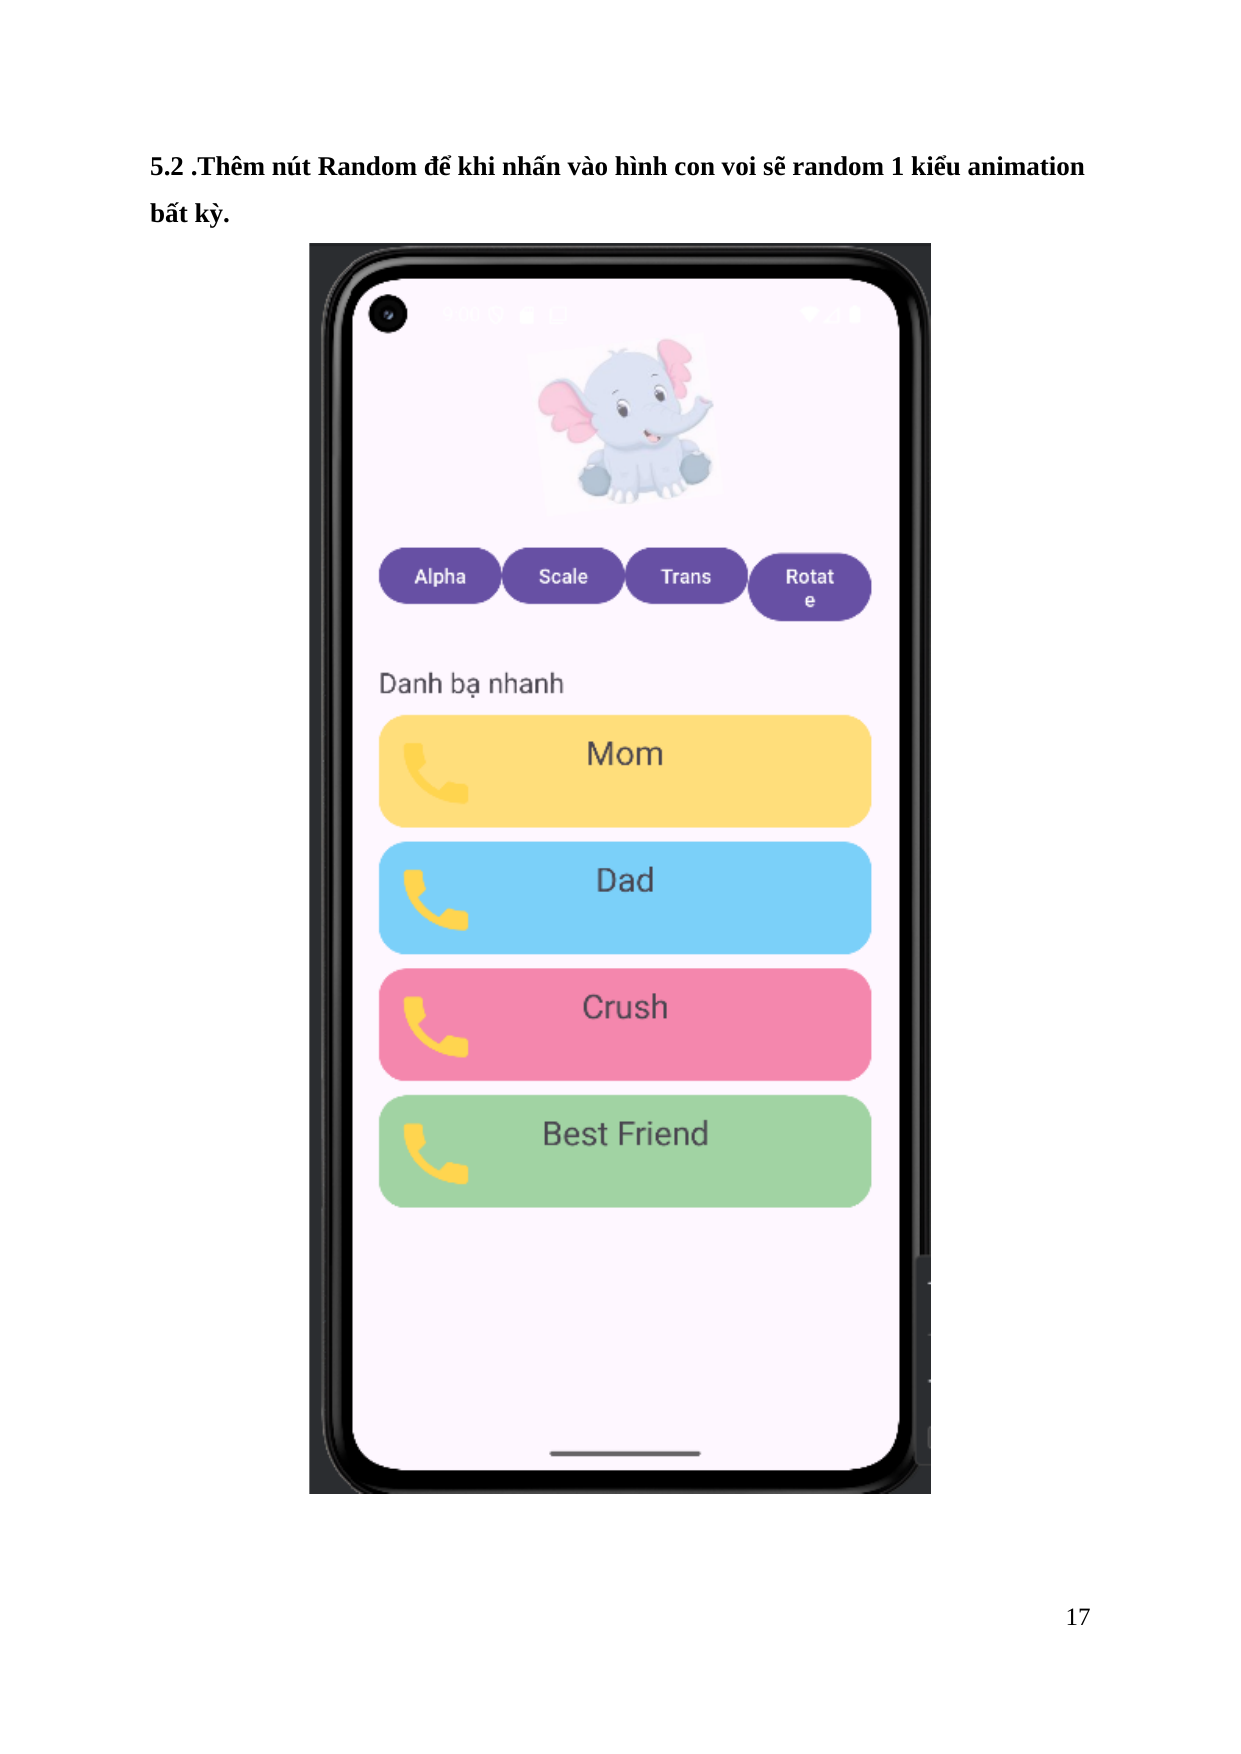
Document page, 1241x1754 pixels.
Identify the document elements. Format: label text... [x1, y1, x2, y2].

subtitle 5.2 .Thêm nút Random để khi nhấn vào hình con voi sẽ random 1 kiểu animation bất kỳ. [150, 150, 1090, 228]
picture [309, 243, 931, 1494]
